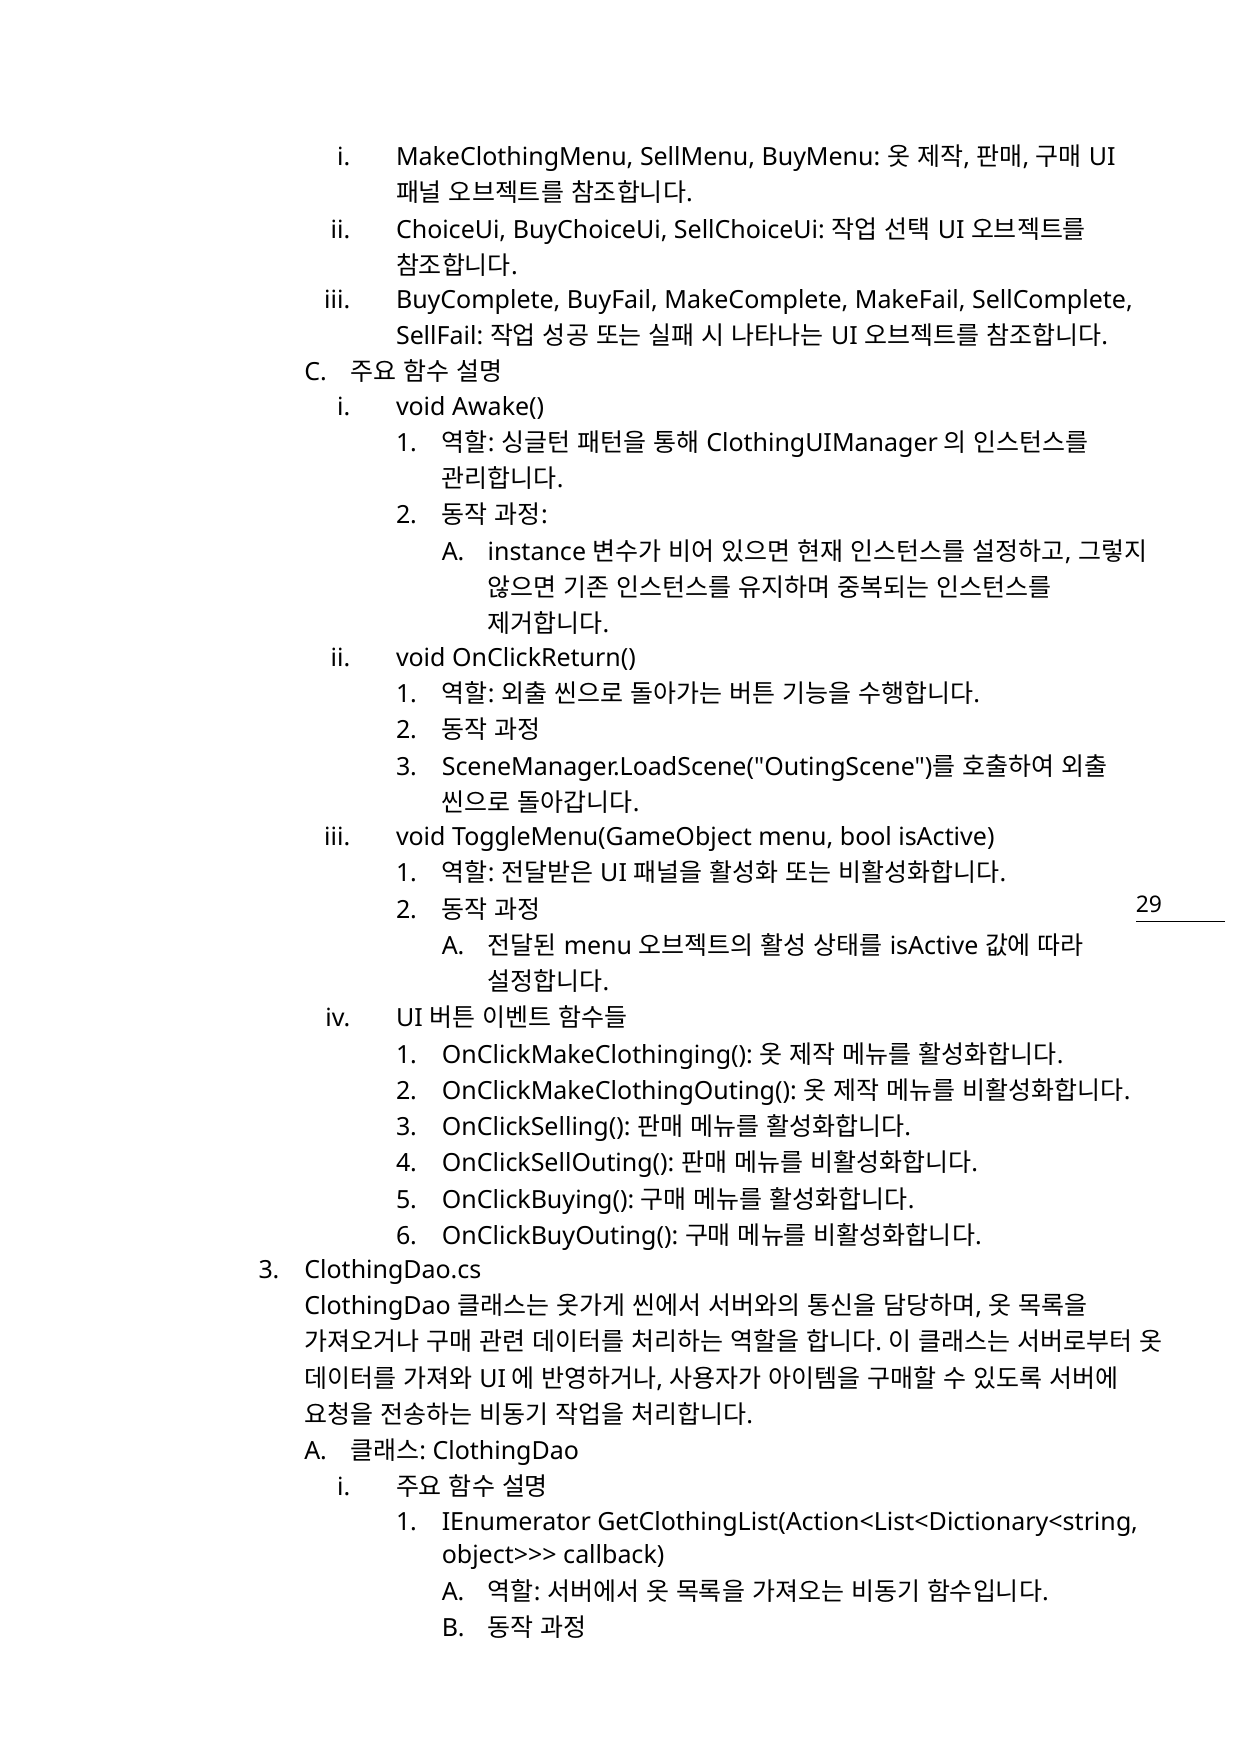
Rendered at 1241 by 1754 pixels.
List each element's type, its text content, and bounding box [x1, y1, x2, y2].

list 역할: 싱글턴 패턴을 통해 ClothingUIManager의 인스턴스를 관리합니다. [396, 422, 1165, 495]
list 클래스: ClothingDao [304, 1431, 1165, 1467]
list UI 버튼 이벤트 함수들 [350, 998, 1165, 1034]
list void OnClickReturn() [350, 640, 1165, 674]
list void Awake() [350, 388, 1165, 422]
list OnClickBuyOuting(): 구매 메뉴를 비활성화합니다. [396, 1215, 1165, 1252]
list 동작 과정: [396, 495, 1165, 531]
list ChoiceUi, BuyChoiceUi, SellChoiceUi: 작업 선택 UI 오브젝트를 참조합니다. [350, 209, 1165, 282]
list SceneManager.LoadScene("OutingScene")를 호출하여 외출 씬으로 돌아갑니다. [396, 746, 1165, 819]
list 동작 과정 [396, 889, 1165, 925]
list instance 변수가 비어 있으면 현재 인스턴스를 설정하고, 그렇지 않으면 기존 인스턴스를 유지하며 중복되는 인스턴스를 제거합니다. [442, 531, 1165, 640]
list 역할: 외출 씬으로 돌아가는 버튼 기능을 수행합니다. [396, 674, 1165, 710]
list ClothingDao.cs ClothingDao 클래스는 옷가게 씬에서 서버와의 통신을 담당하며, 옷 목록을 가져오거나 구매 관련 데이터를 처리하는 역할을 합니다. 이 클래스는 서버로부터 옷 데이터를 가져와 UI에 반영하거나, 사용자가 아이템을 구매할 수 있도록 서버에 요청을 전송하는 비동기 작업을 처리합니다. [258, 1252, 1165, 1431]
list OnClickSellOuting(): 판매 메뉴를 비활성화합니다. [396, 1143, 1165, 1179]
list OnClickMakeClothinging(): 옷 제작 메뉴를 활성화합니다. [396, 1034, 1165, 1070]
list 동작 과정 [442, 1607, 1165, 1644]
list BuyComplete, BuyFail, MakeComplete, MakeFail, SellComplete, SellFail: 작업 성공 또는 실패 시 나타나는 UI 오브젝트를 참조합니다. [350, 282, 1165, 352]
list 전달된 menu 오브젝트의 활성 상태를 isActive 값에 따라 설정합니다. [442, 925, 1165, 998]
list MakeClothingMenu, SellMenu, BuyMenu: 옷 제작, 판매, 구매 UI 패널 오브젝트를 참조합니다. [350, 137, 1165, 209]
list OnClickMakeClothingOuting(): 옷 제작 메뉴를 비활성화합니다. [396, 1070, 1165, 1107]
list 주요 함수 설명 [304, 352, 1165, 388]
list void ToggleMenu(GameObject menu, bool isActive) [350, 819, 1165, 853]
list IEnumerator GetClothingList(Action<List<Dictionary<string, object>>> callback) [396, 1503, 1165, 1571]
list OnClickSelling(): 판매 메뉴를 활성화합니다. [396, 1107, 1165, 1143]
list 주요 함수 설명 [350, 1467, 1165, 1503]
list OnClickBuying(): 구매 메뉴를 활성화합니다. [396, 1179, 1165, 1215]
list 역할: 서버에서 옷 목록을 가져오는 비동기 함수입니다. [442, 1571, 1165, 1607]
list 역할: 전달받은 UI 패널을 활성화 또는 비활성화합니다. [396, 853, 1165, 889]
list 동작 과정 [396, 710, 1165, 746]
